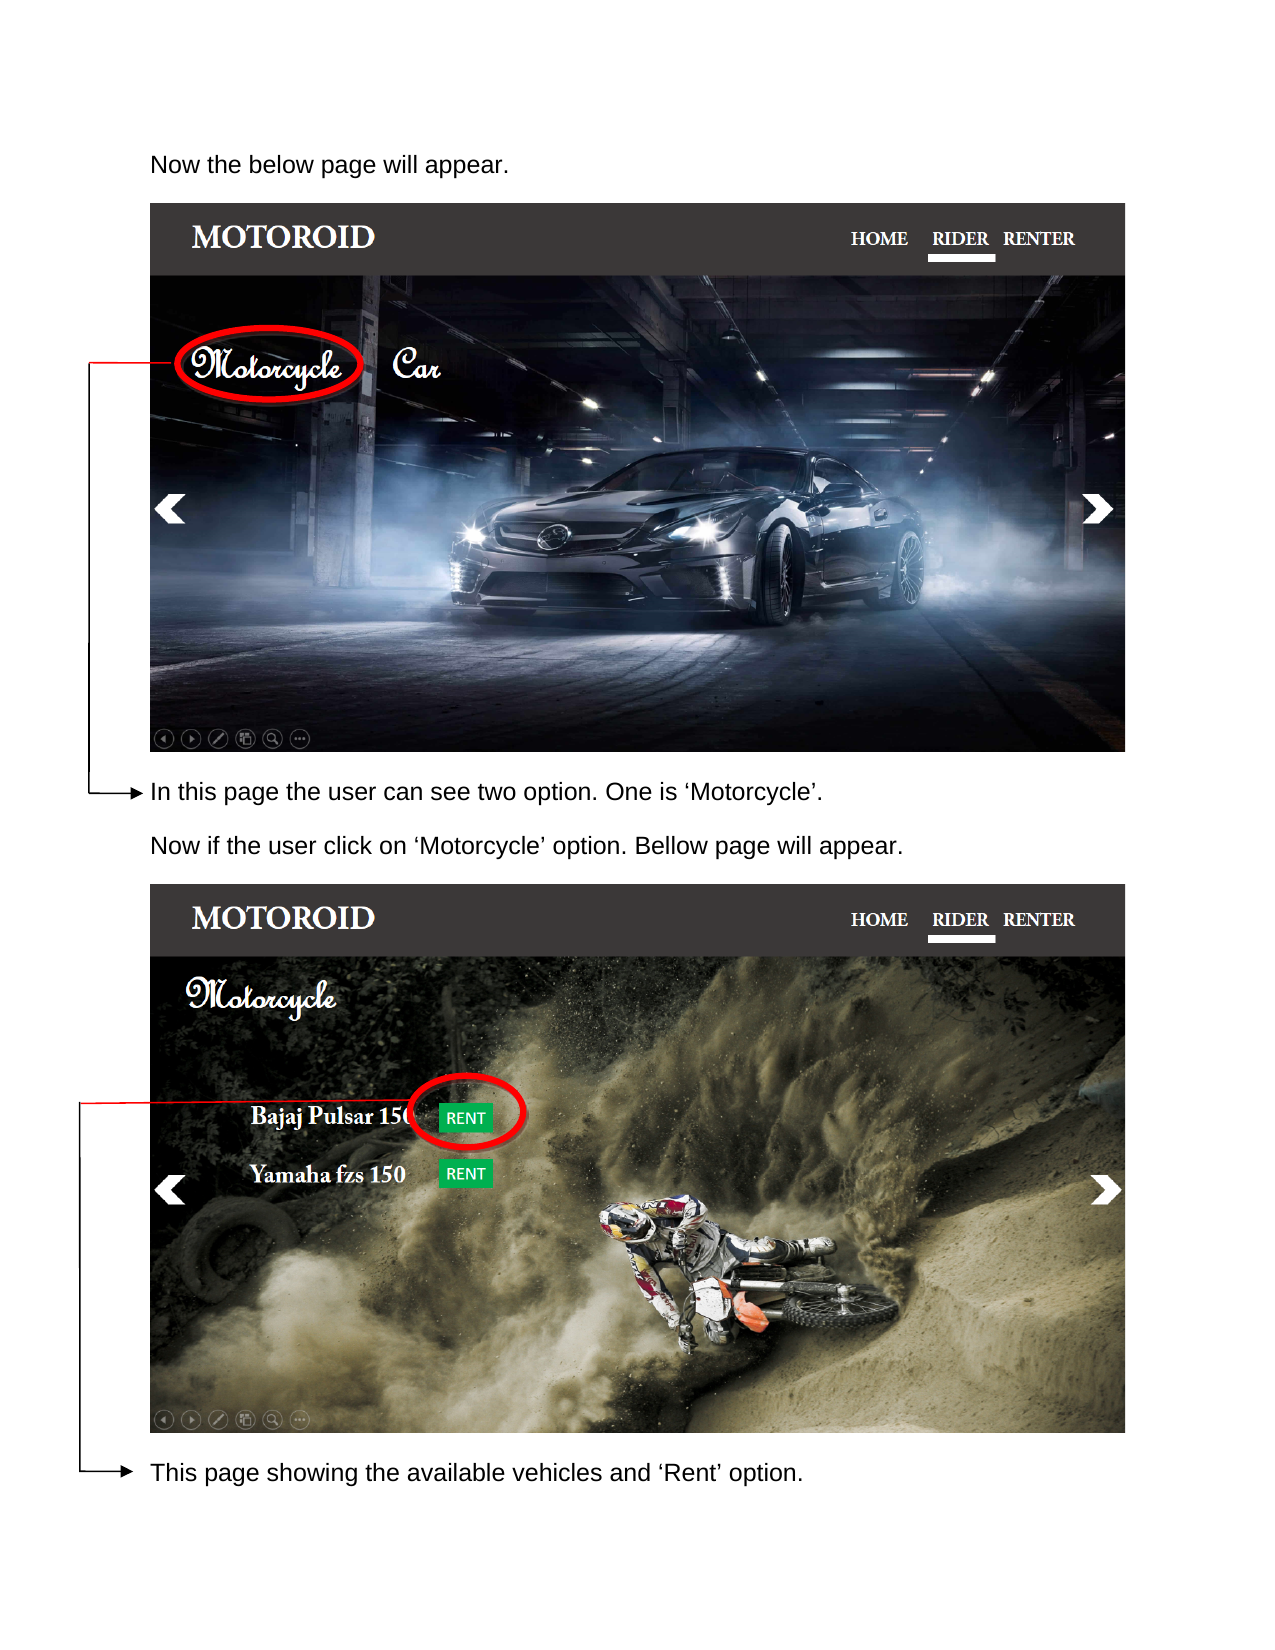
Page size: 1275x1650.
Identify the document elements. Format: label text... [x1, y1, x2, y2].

text In this page the user can see two option. One is ‘Motorcycle’. [150, 777, 1125, 806]
picture [150, 884, 1125, 1433]
picture [416, 1084, 520, 1144]
text This page showing the available vehicles and ‘Rent’ option. [150, 1458, 1125, 1487]
picture [150, 203, 1125, 752]
text Now the below page will appear. [150, 150, 1125, 179]
text Now if the user click on ‘Motorcycle’ option. Bellow page will appear. [150, 831, 1125, 859]
